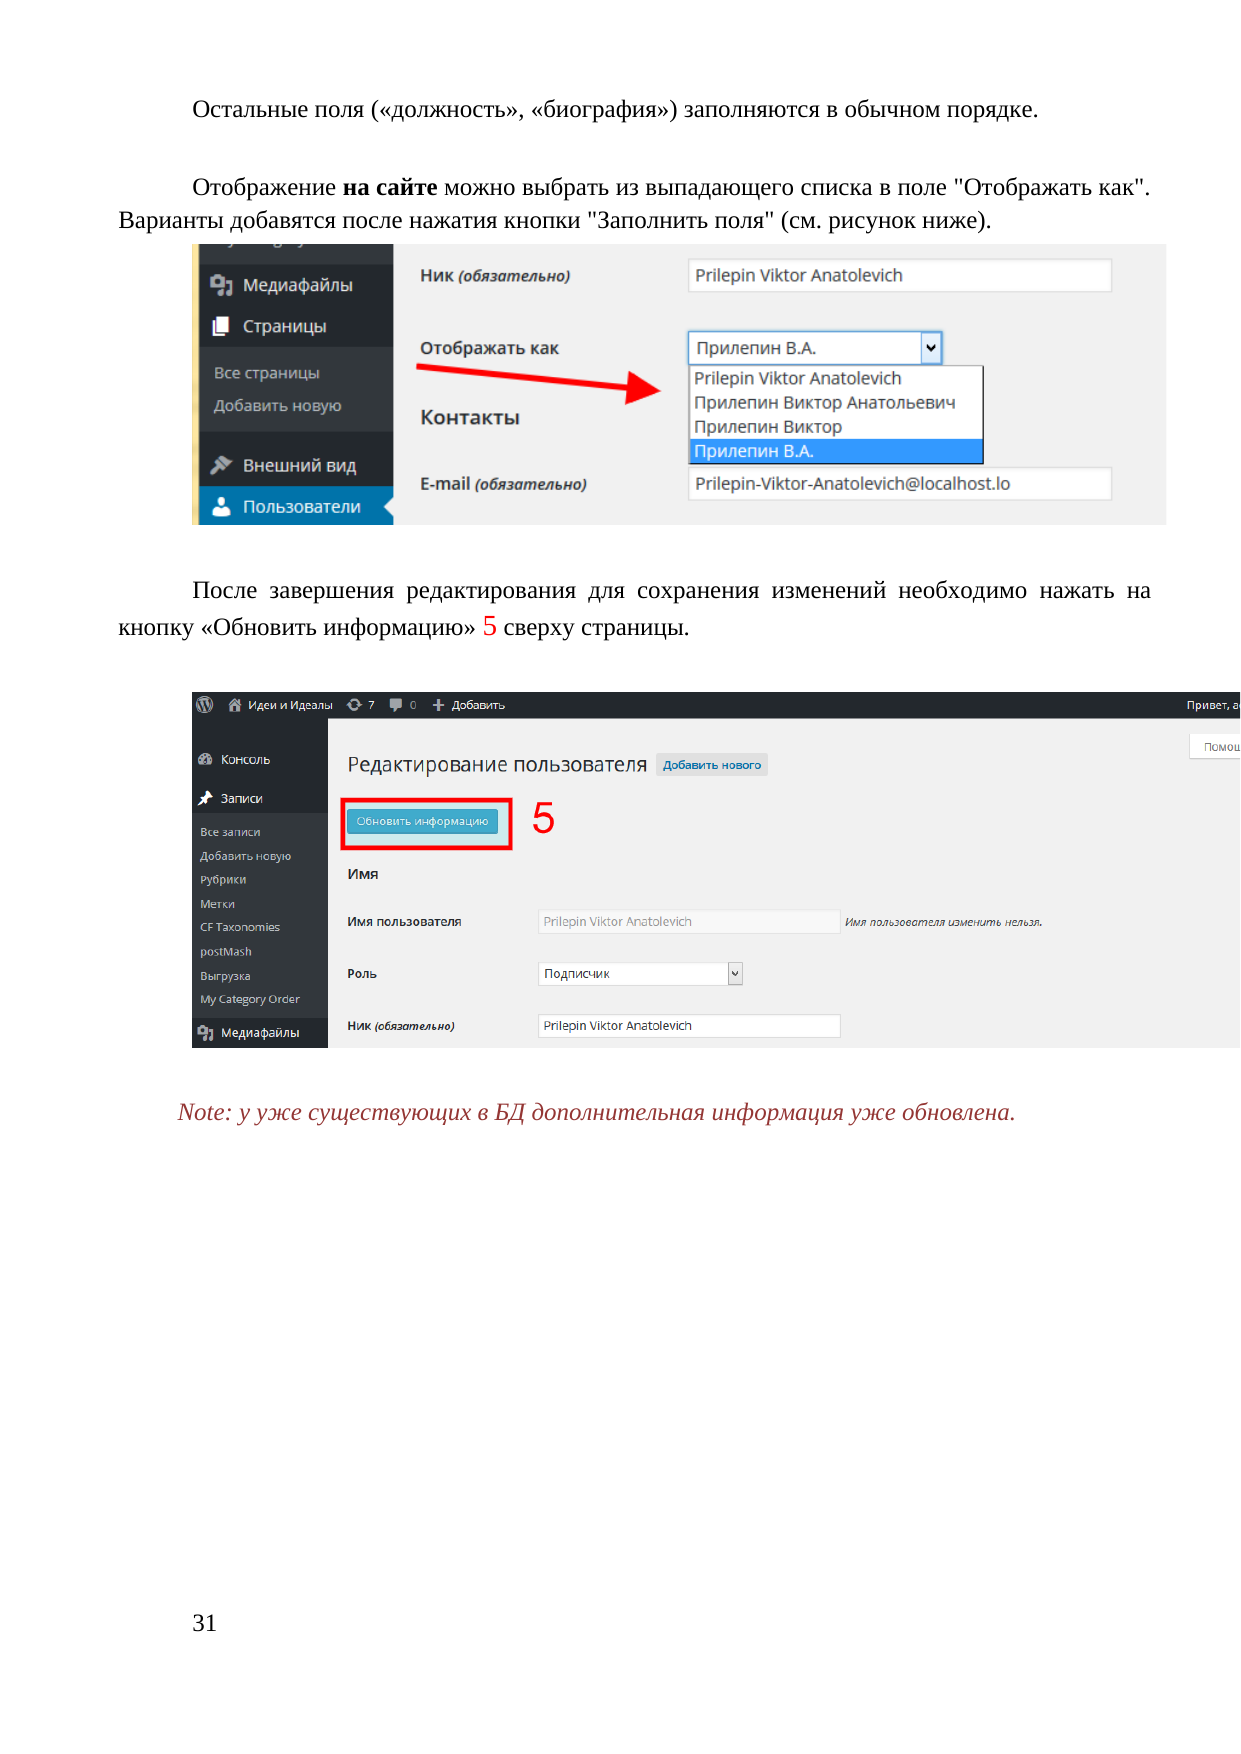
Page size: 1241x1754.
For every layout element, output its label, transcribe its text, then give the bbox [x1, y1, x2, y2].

picture [352, 504, 360, 512]
picture [311, 504, 318, 512]
picture [291, 504, 296, 512]
text Остальные поля («должность», «биография») заполняются в обычном порядке. [118, 94, 1152, 122]
text После завершения редактирования для сохранения изменений необходимо нажать на кнопку «Обновить информацию» 5 сверху страницы. [118, 575, 1152, 642]
picture [213, 498, 230, 516]
text Note: у уже существующих в БД дополнительная информация уже обновлена. [177, 1097, 1107, 1126]
text Отображение на сайте можно выбрать из выпадающего списка в поле "Отображать как". Варианты добавятся после нажатия кнопки "Заполнить поля" (см. рисунок ниже). [118, 172, 1152, 234]
picture [192, 244, 1167, 525]
picture [192, 692, 1241, 1048]
picture [301, 504, 307, 512]
picture [253, 501, 259, 512]
